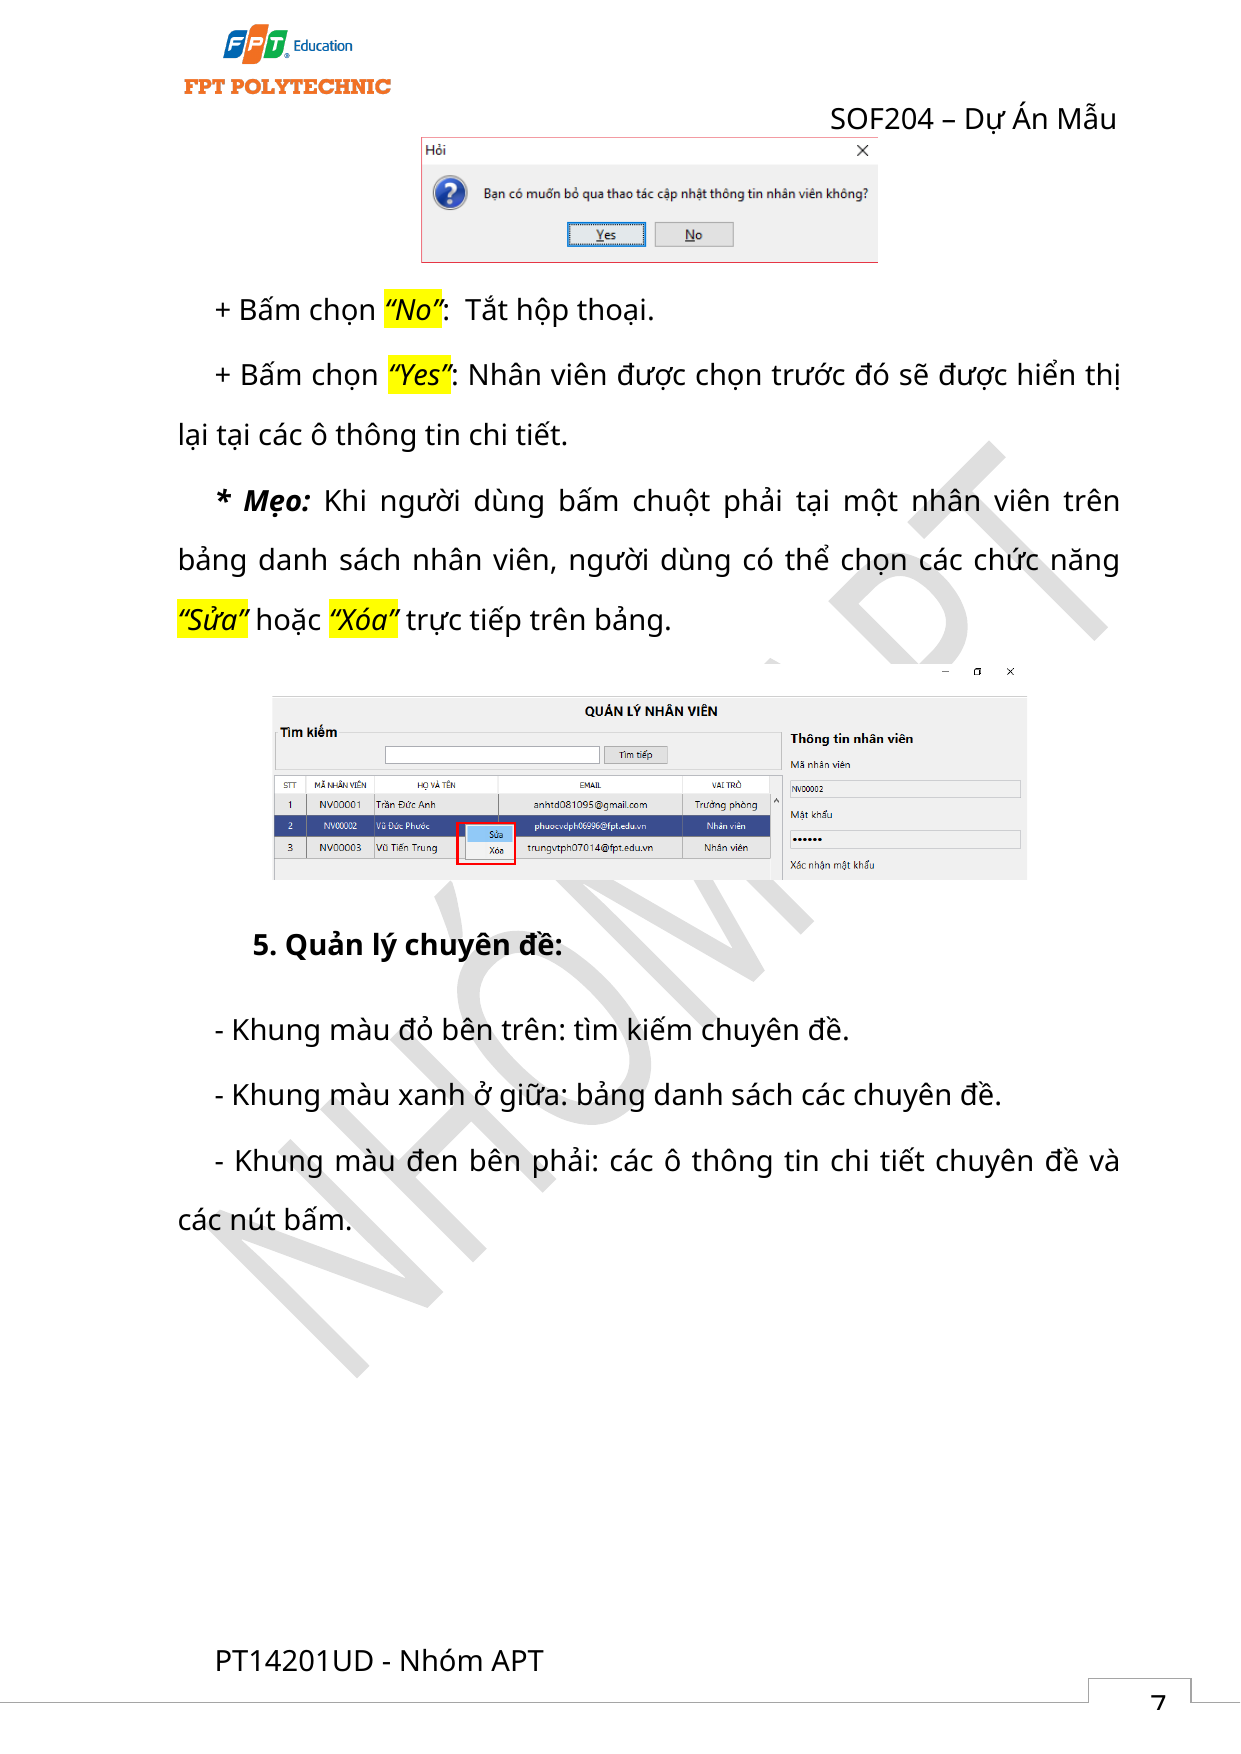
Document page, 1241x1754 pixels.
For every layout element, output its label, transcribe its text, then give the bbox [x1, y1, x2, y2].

picture [421, 137, 878, 263]
text - Khung màu đỏ bên trên: tìm kiếm chuyên đề. [177, 1009, 1122, 1048]
picture [177, 17, 398, 101]
picture [272, 664, 1028, 880]
text + Bấm chọn “No”: Tắt hộp thoại. [442, 289, 1122, 328]
text - Khung màu đen bên phải: các ô thông tin chi tiết chuyên đề và các nút bấm. [177, 1140, 1122, 1239]
text + Bấm chọn “Yes”: Nhân viên được chọn trước đó sẽ được hiển thị lại tại các ô thông tin chi tiết. [177, 354, 1122, 454]
text + Bấm chọn “No”: Tắt hộp thoại. [177, 289, 384, 328]
text * Mẹo: Khi người dùng bấm chuột phải tại một nhân viên trên bảng danh sách nhân viên, người dùng có thể chọn các chức năng “Sửa” hoặc “Xóa” trực tiếp trên bảng. [177, 480, 1122, 638]
subtitle 5. Quản lý chuyên đề: [177, 924, 1122, 964]
text - Khung màu xanh ở giữa: bảng danh sách các chuyên đề. [177, 1074, 1122, 1114]
